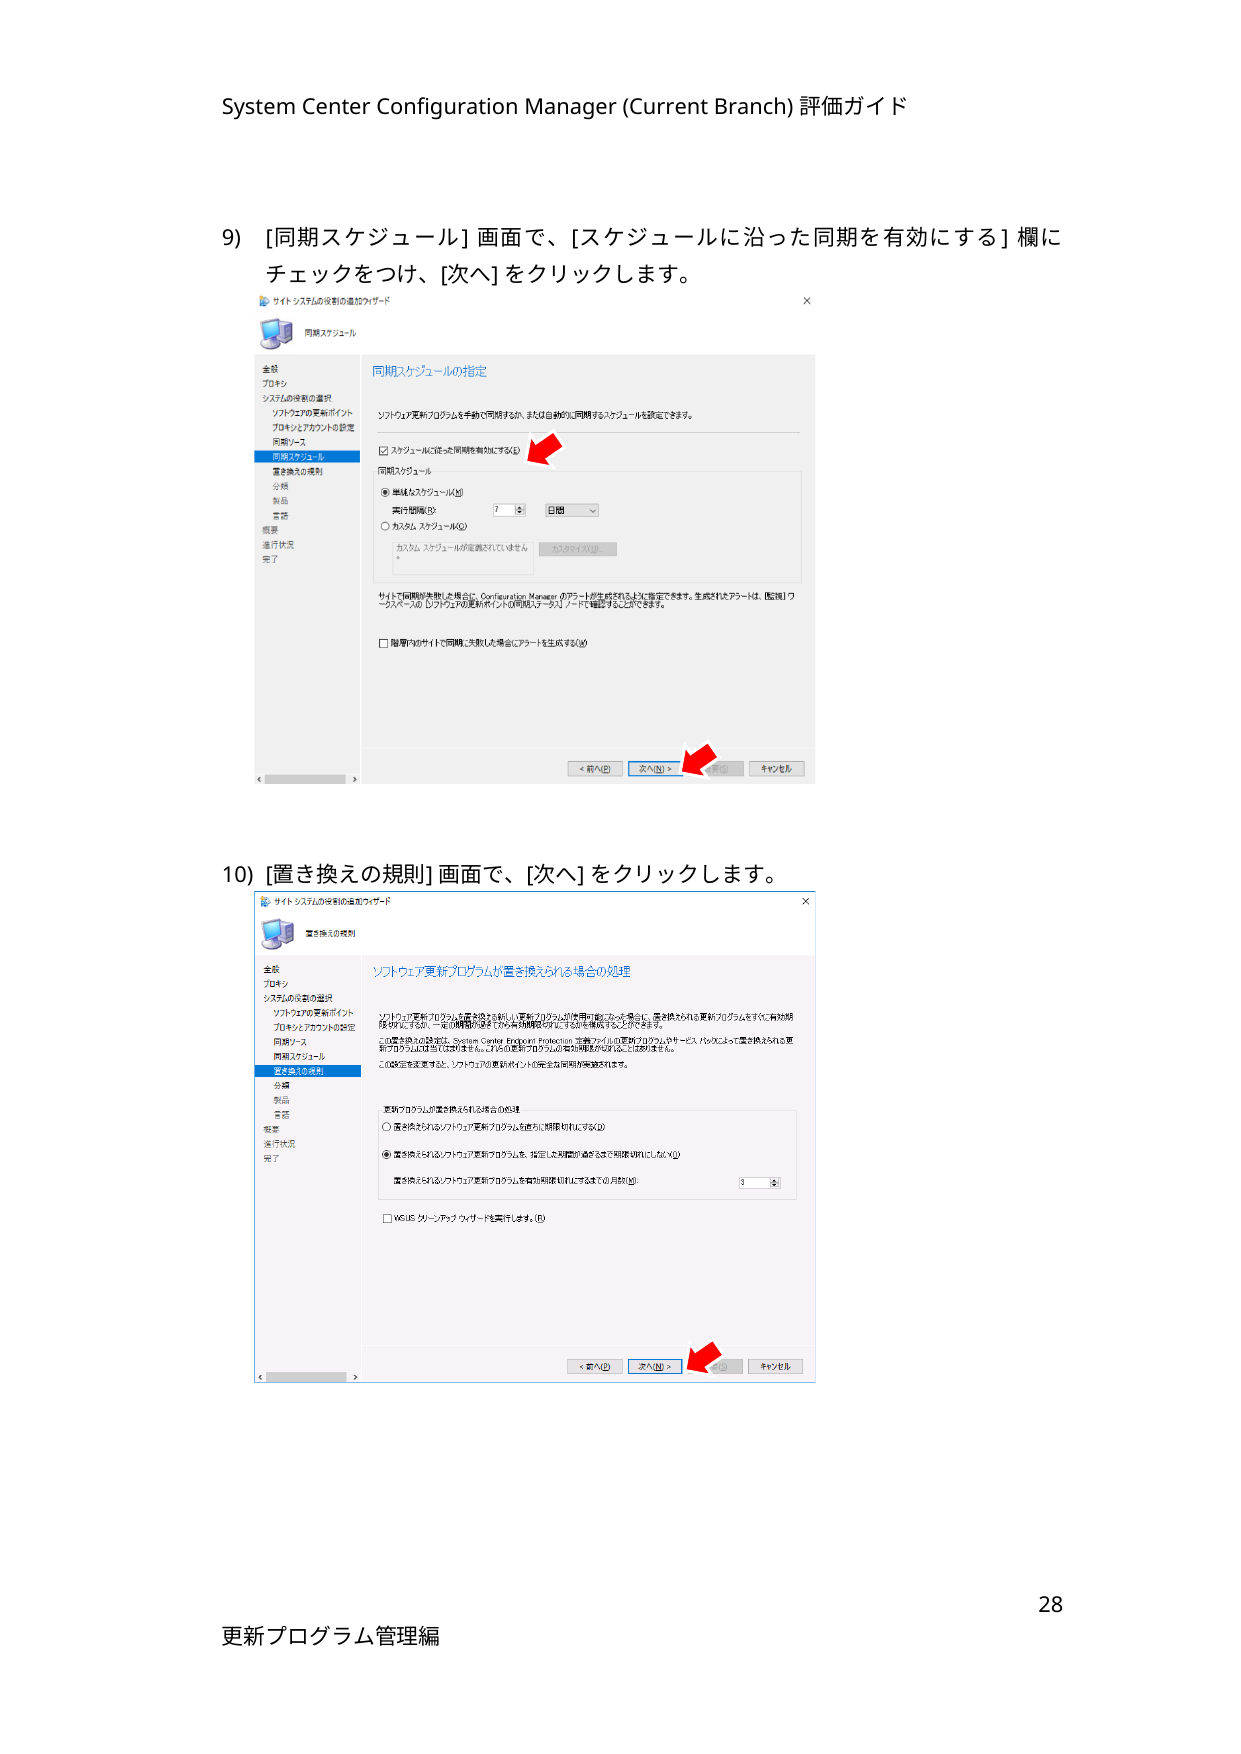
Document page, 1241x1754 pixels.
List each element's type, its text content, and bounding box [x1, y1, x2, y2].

picture [254, 891, 816, 1383]
picture [254, 291, 816, 784]
list [置き換えの規則] 画面で、[次へ] をクリックします。 [222, 854, 1063, 892]
list [同期スケジュール] 画面で、[スケジュールに沿った同期を有効にする] 欄にチェックをつけ、[次へ] をクリックします。 [222, 217, 1063, 292]
